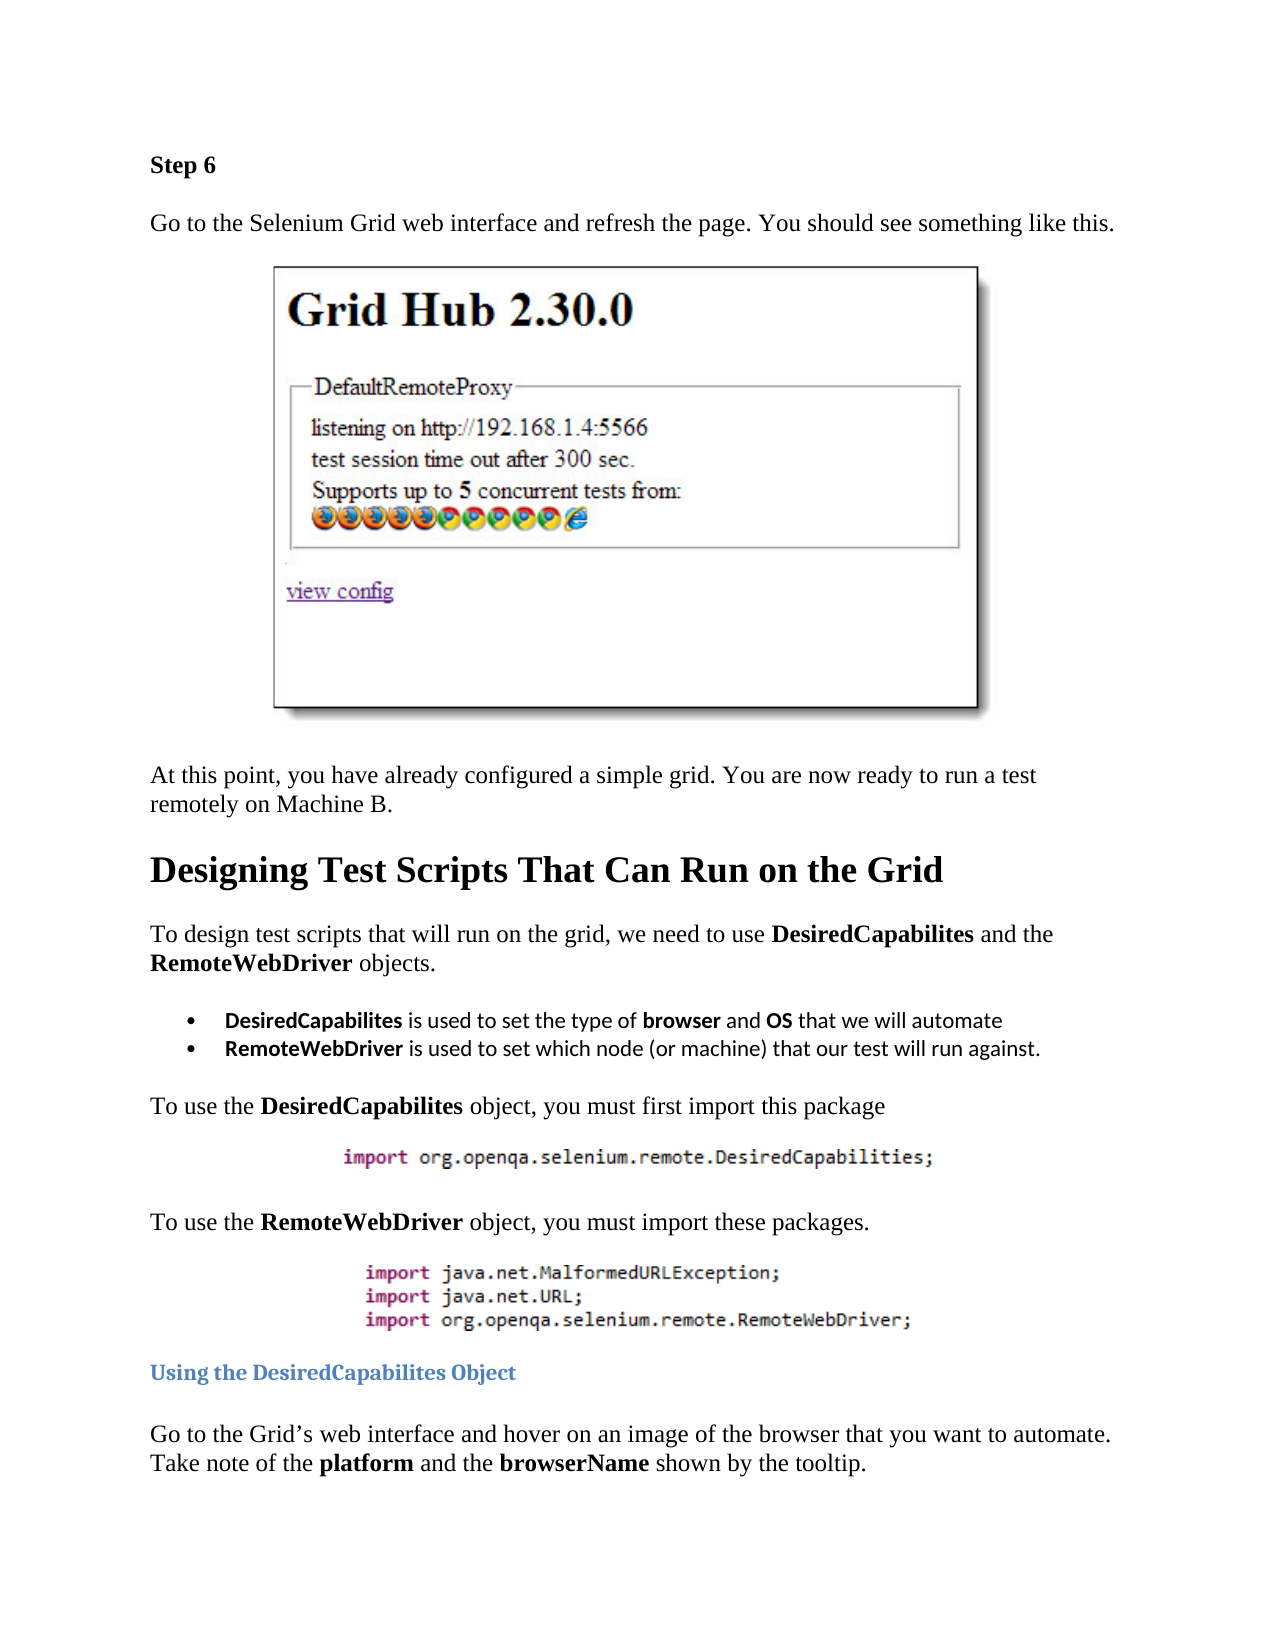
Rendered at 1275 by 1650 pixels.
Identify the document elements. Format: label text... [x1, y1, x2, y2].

picture [365, 1265, 910, 1331]
picture [343, 1149, 932, 1169]
text To design test scripts that will run on the grid, we need to use DesiredCapabilites and the RemoteWebDriver objects. [150, 919, 1125, 977]
text At this point, you have already configured a simple grid. You are now ready to run a test remotely on Machine B. [150, 761, 1125, 818]
list DesiredCapabilites is used to set the type of browser and OS that we will automate [187, 1006, 1125, 1034]
text Go to the Grid’s web interface and hover on an image of the browser that you want to automate. Take note of the platform and the browserName shown by the tooltip. [150, 1419, 1125, 1477]
text To use the RemoteWebDriver object, you must import these packages. [150, 1207, 1125, 1236]
subtitle Designing Test Scripts That Can Run on the Grid [150, 847, 1125, 890]
list RemoteWebDriver is used to set which node (or machine) that our test will run against. [187, 1034, 1125, 1062]
text To use the DesiredCapabilites object, you must first import this package [150, 1091, 1125, 1120]
picture [273, 265, 1002, 732]
text Go to the Selenium Grid web interface and refresh the page. You should see something like this. [150, 208, 1125, 237]
text Step 6 [150, 150, 1125, 179]
subtitle Using the DesiredCapabilites Object [150, 1360, 1125, 1386]
